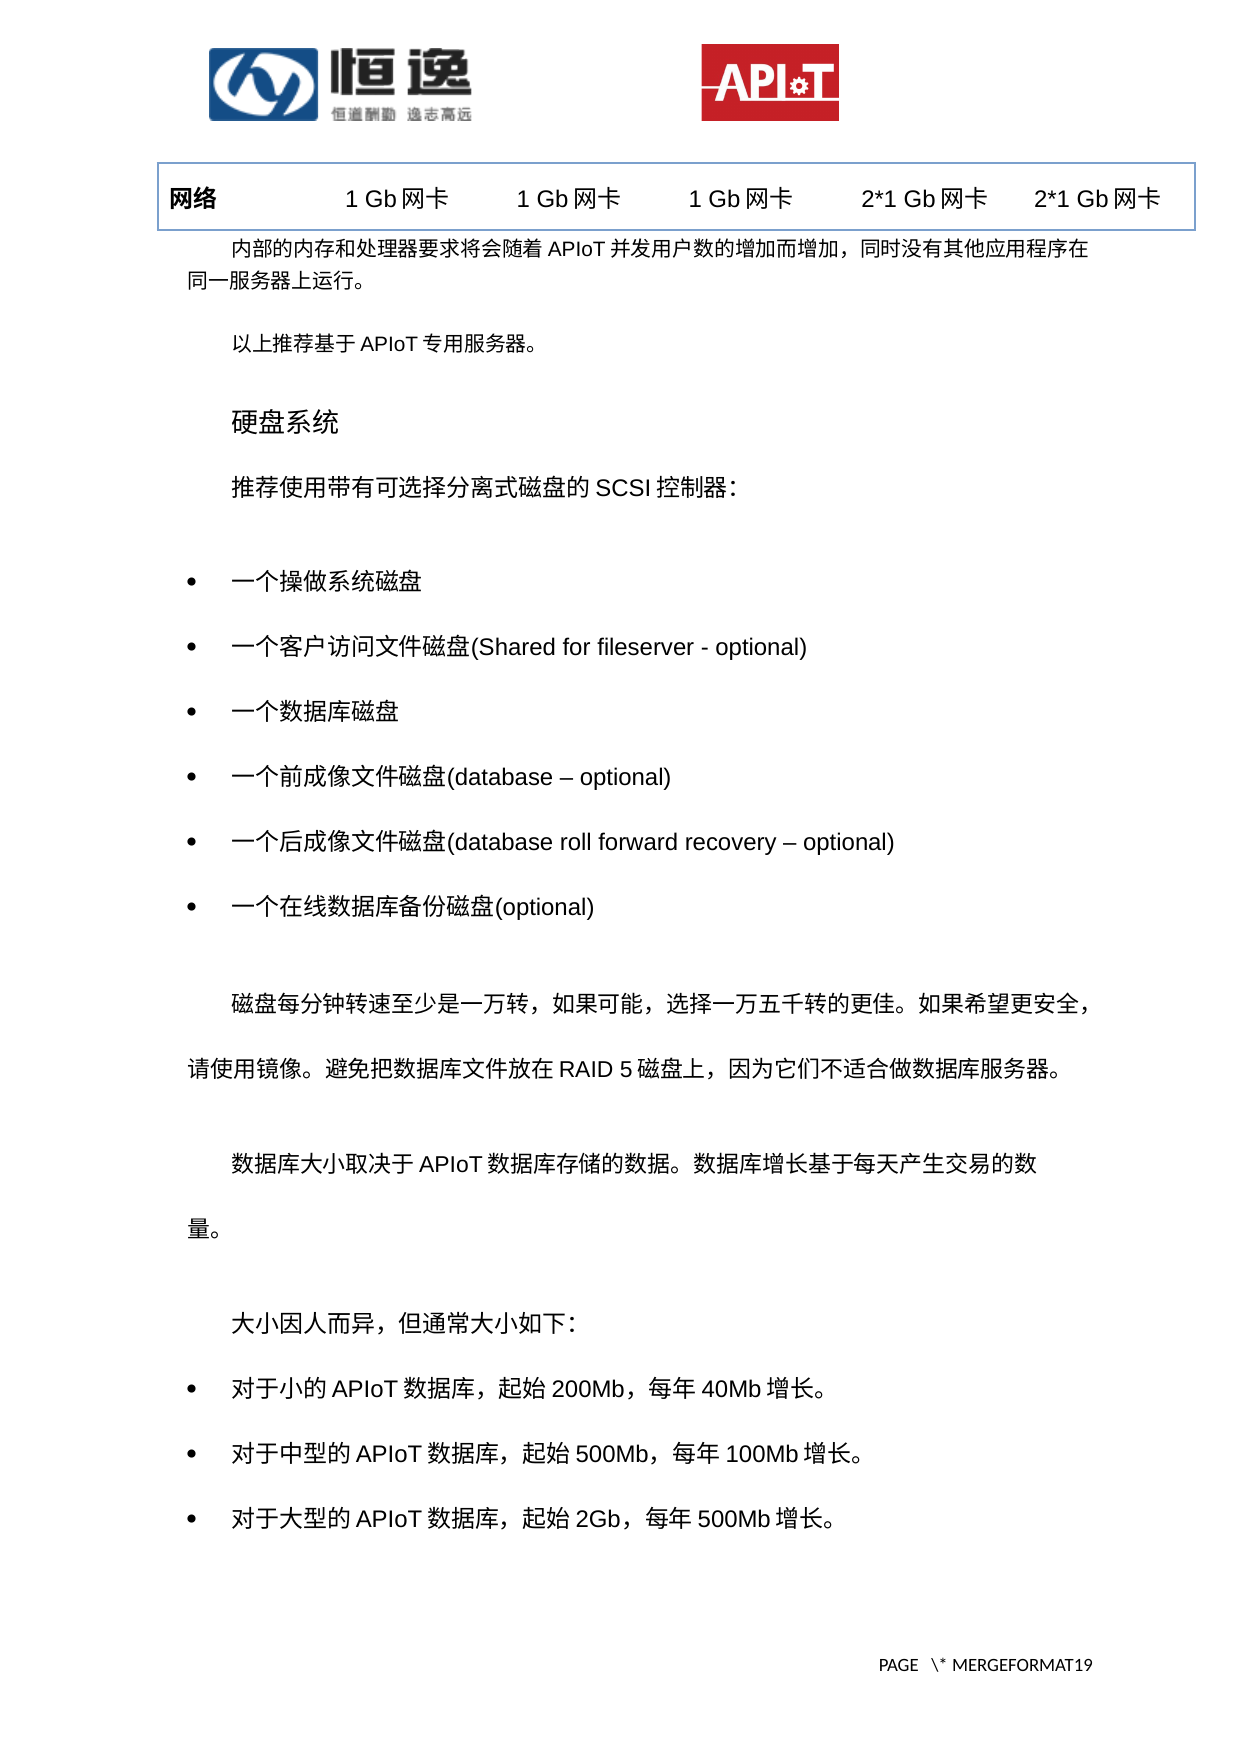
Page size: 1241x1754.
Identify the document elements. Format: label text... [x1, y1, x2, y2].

list 一个操做系统磁盘 [187, 548, 1093, 613]
text 内部的内存和处理器要求将会随着APIoT并发用户数的增加而增加，同时没有其他应用程序在同一服务器上运行。 [187, 231, 1093, 296]
picture [209, 48, 474, 121]
list 对于小的APIoT数据库，起始200Mb，每年40Mb增长。 [187, 1354, 1093, 1419]
picture [701, 44, 839, 121]
list 一个在线数据库备份磁盘(optional) [187, 873, 1093, 938]
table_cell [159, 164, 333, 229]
text 大小因人而异，但通常大小如下： [187, 1289, 1093, 1354]
list 一个前成像文件磁盘(database – optional) [187, 743, 1093, 808]
list 一个客户访问文件磁盘(Shared for ﬁleserver - optional) [187, 613, 1093, 678]
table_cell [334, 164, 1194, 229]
list 对于大型的APIoT数据库，起始2Gb，每年500Mb增长。 [187, 1484, 1093, 1549]
text 数据库大小取决于APIoT数据库存储的数据。数据库增长基于每天产生交易的数量。 [187, 1130, 1048, 1260]
text 硬盘系统 [187, 388, 1093, 453]
list 对于中型的APIoT数据库，起始500Mb，每年100Mb增长。 [187, 1419, 1093, 1484]
list 一个后成像文件磁盘(database roll forward recovery – optional) [187, 808, 1093, 873]
text 推荐使用带有可选择分离式磁盘的SCSI控制器： [187, 453, 1093, 518]
text 磁盘每分钟转速至少是一万转，如果可能，选择一万五千转的更佳。如果希望更安全，请使用镜像。避免把数据库文件放在RAID 5磁盘上，因为它们不适合做数据库服务器。 [187, 970, 1093, 1100]
list 一个数据库磁盘 [187, 678, 1093, 743]
text 以上推荐基于APIoT专用服务器。 [187, 326, 1093, 358]
